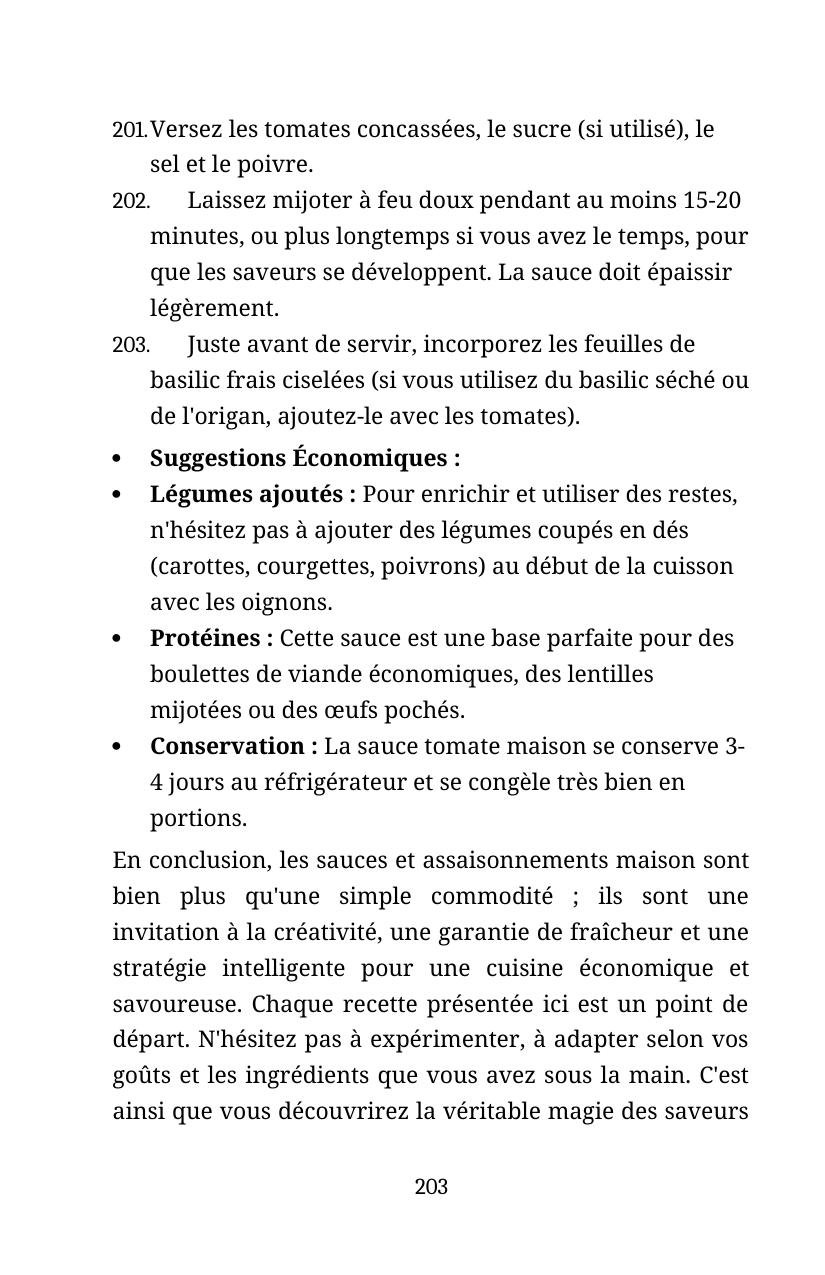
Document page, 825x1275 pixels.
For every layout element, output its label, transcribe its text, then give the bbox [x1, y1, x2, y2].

list Légumes ajoutés : Pour enrichir et utiliser des restes, n'hésitez pas à ajouter des légumes coupés en dés (carottes, courgettes, poivrons) au début de la cuisson avec les oignons. [112, 478, 750, 617]
list Suggestions Économiques : [112, 442, 750, 473]
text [112, 844, 750, 1127]
list Juste avant de servir, incorporez les feuilles de basilic frais ciselées (si vous utilisez du basilic séché ou de l'origan, ajoutez-le avec les tomates). [112, 328, 750, 431]
list Conservation : La sauce tomate maison se conserve 3-4 jours au réfrigérateur et se congèle très bien en portions. [112, 730, 750, 833]
list Versez les tomates concassées, le sucre (si utilisé), le sel et le poivre. [112, 112, 750, 180]
list Protéines : Cette sauce est une base parfaite pour des boulettes de viande économiques, des lentilles mijotées ou des œufs pochés. [112, 622, 750, 725]
list Laissez mijoter à feu doux pendant au moins 15-20 minutes, ou plus longtemps si vous avez le temps, pour que les saveurs se développent. La sauce doit épaissir légèrement. [112, 184, 750, 323]
